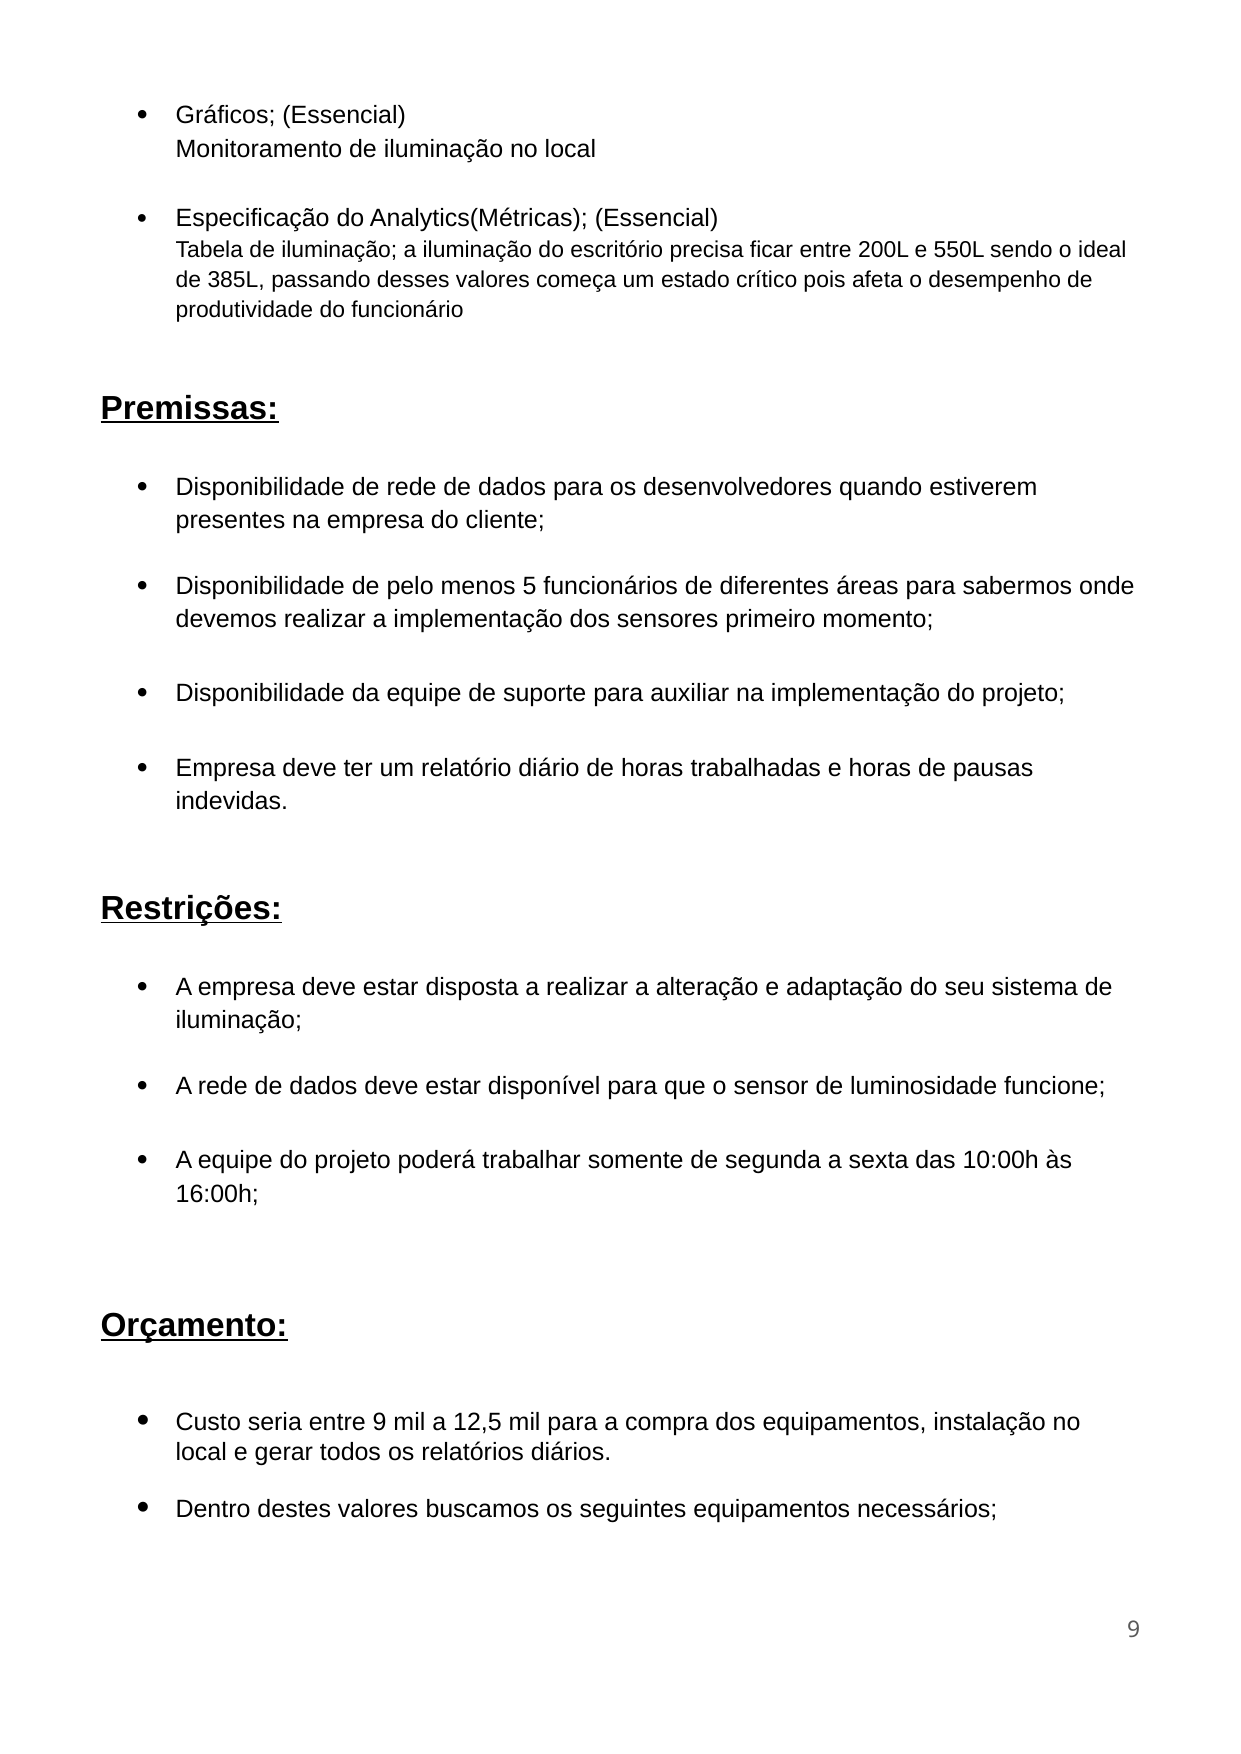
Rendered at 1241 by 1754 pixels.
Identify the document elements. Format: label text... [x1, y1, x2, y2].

list Dentro destes valores buscamos os seguintes equipamentos necessários; [138, 1494, 1140, 1555]
subtitle Premissas: [100, 388, 1140, 426]
list A empresa deve estar disposta a realizar a alteração e adaptação do seu sistema de iluminação; [138, 972, 1140, 1034]
list Empresa deve ter um relatório diário de horas trabalhadas e horas de pausas indevidas. [138, 753, 1140, 815]
subtitle Restrições: [100, 844, 1140, 927]
list Disponibilidade da equipe de suporte para auxiliar na implementação do projeto; [138, 678, 1140, 707]
list Especificação do Analytics(Métricas); (Essencial) Tabela de iluminação; a iluminação do escritório precisa ficar entre 200L e 550L sendo o ideal de 385L, passando desses valores começa um estado crítico pois afeta o desempenho de produtividade do funcionário [138, 203, 1140, 358]
list A rede de dados deve estar disponível para que o sensor de luminosidade funcione; [138, 1071, 1140, 1100]
list Disponibilidade de pelo menos 5 funcionários de diferentes áreas para sabermos onde devemos realizar a implementação dos sensores primeiro momento; [138, 571, 1140, 633]
subtitle Orçamento: [100, 1305, 1140, 1396]
list Gráficos; (Essencial) Monitoramento de iluminação no local [138, 100, 1140, 198]
list Disponibilidade de rede de dados para os desenvolvedores quando estiverem presentes na empresa do cliente; [138, 472, 1140, 533]
list Custo seria entre 9 mil a 12,5 mil para a compra dos equipamentos, instalação no local e gerar todos os relatórios diários. [138, 1407, 1140, 1466]
list A equipe do projeto poderá trabalhar somente de segunda a sexta das 10:00h às 16:00h; [138, 1146, 1140, 1207]
